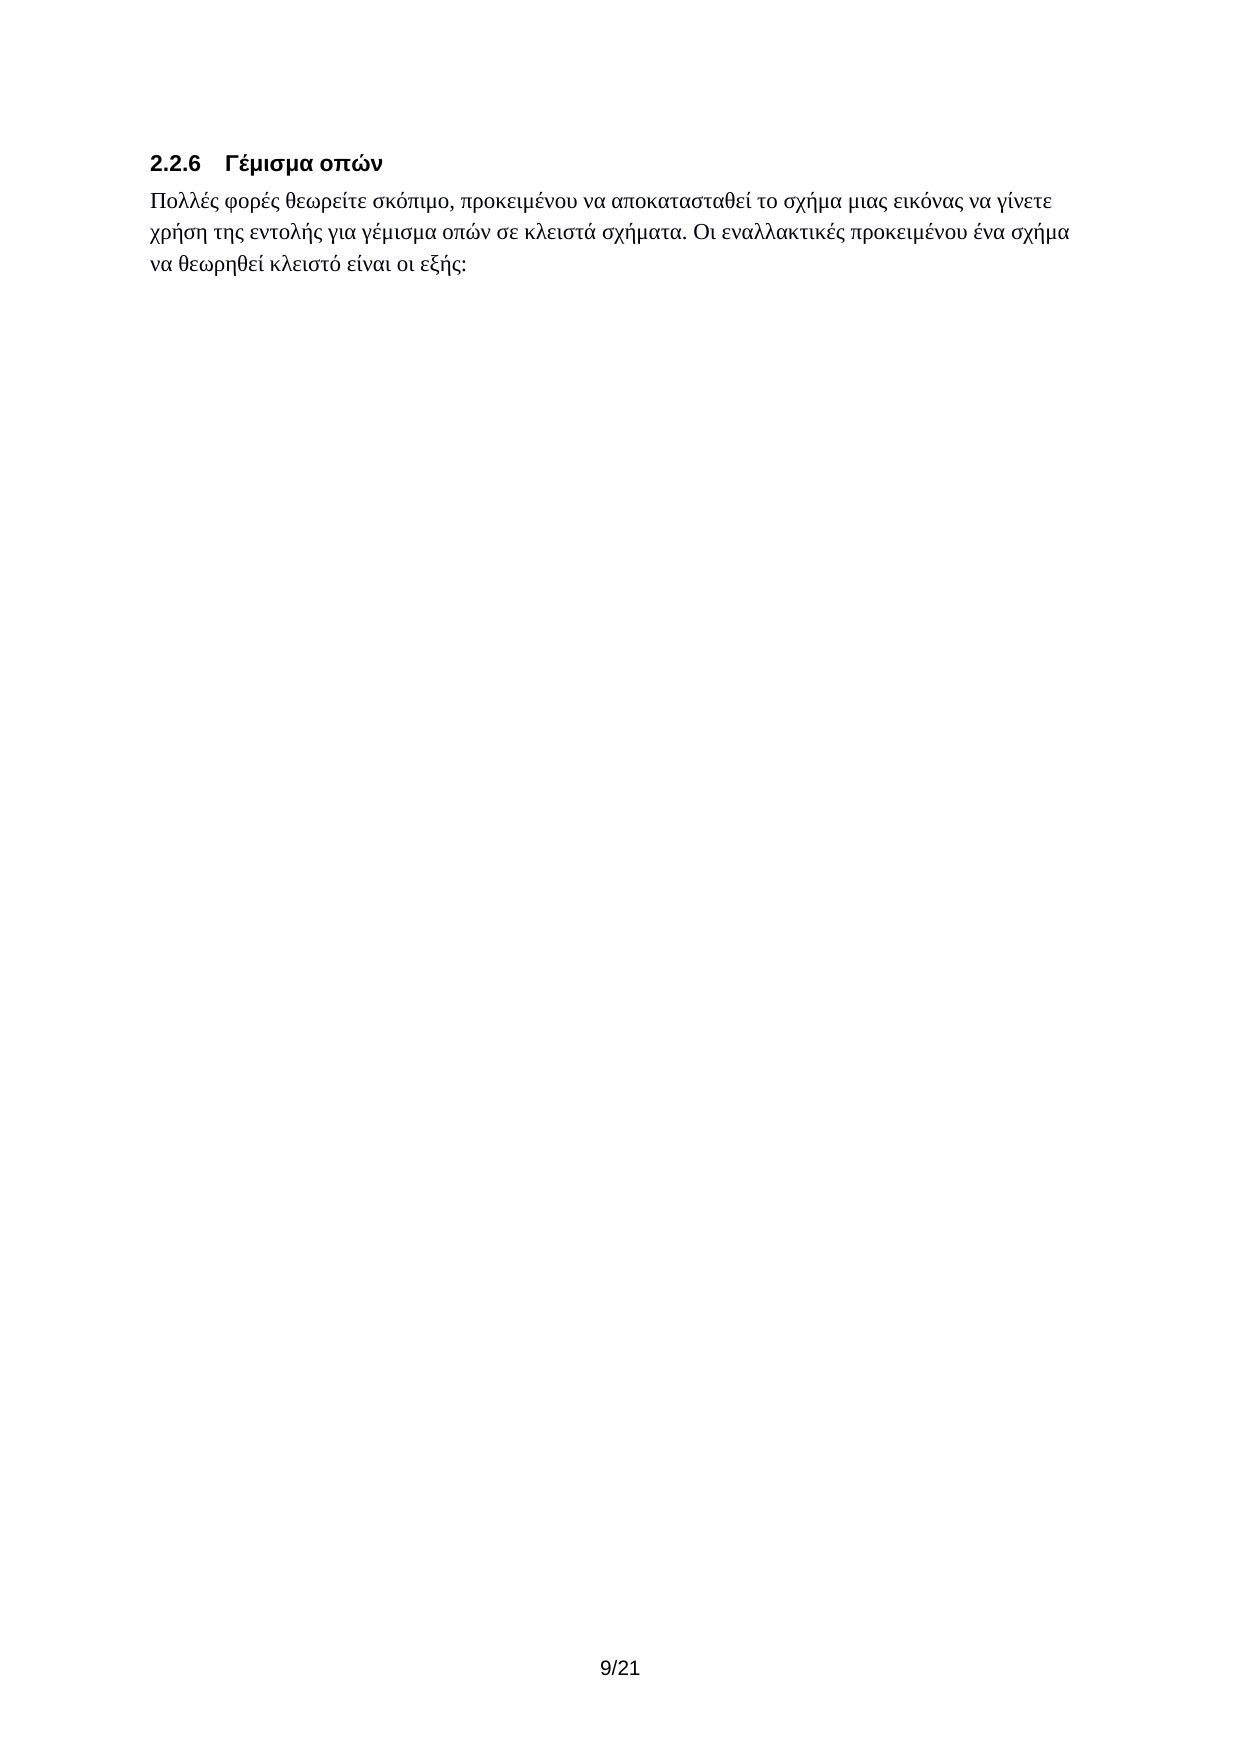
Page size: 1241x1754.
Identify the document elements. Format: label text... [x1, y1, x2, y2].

text Πολλές φορές θεωρείτε σκόπιμο, προκειμένου να αποκατασταθεί το σχήμα μιας εικόνας να γίνετε χρήση της εντολής για γέμισμα οπών σε κλειστά σχήματα. Οι εναλλακτικές προκειμένου ένα σχήμα να θεωρηθεί κλειστό είναι οι εξής: [150, 187, 1090, 276]
subtitle Γέμισμα οπών [150, 150, 1090, 176]
